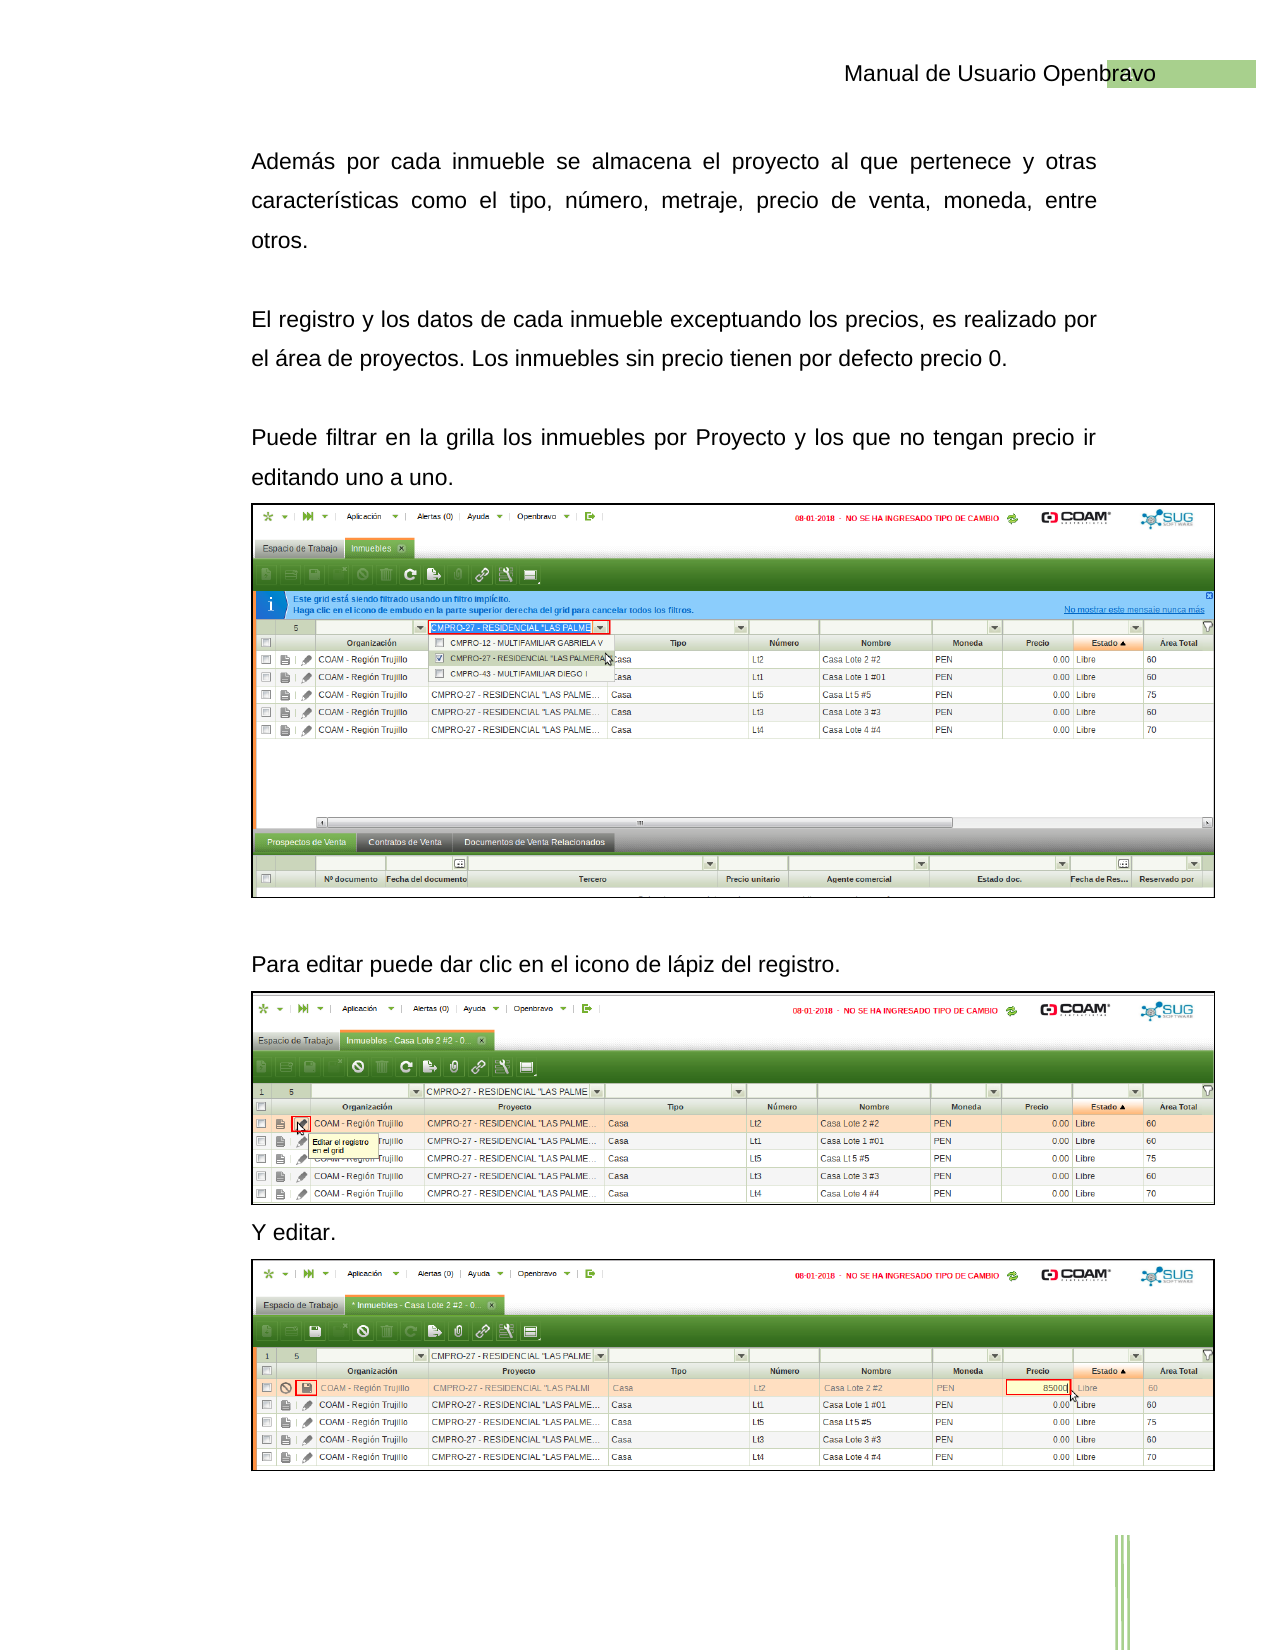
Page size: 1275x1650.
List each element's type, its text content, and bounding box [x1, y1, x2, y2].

text El registro y los datos de cada inmueble exceptuando los precios, es realizado por el área de proyectos. Los inmuebles sin precio tienen por defecto precio 0. [251, 306, 1098, 371]
text Además por cada inmueble se almacena el proyecto al que pertenece y otras características como el tipo, número, metraje, precio de venta, moneda, entre otros. [251, 148, 1098, 253]
text Para editar puede dar clic en el icono de lápiz del registro. [251, 951, 1098, 978]
picture [253, 1260, 1213, 1470]
text Y editar. [251, 1219, 1098, 1245]
picture [253, 993, 1214, 1204]
text Puede filtrar en la grilla los inmuebles por Proyecto y los que no tengan precio ir editando uno a uno. [251, 424, 1098, 490]
picture [253, 505, 1214, 897]
